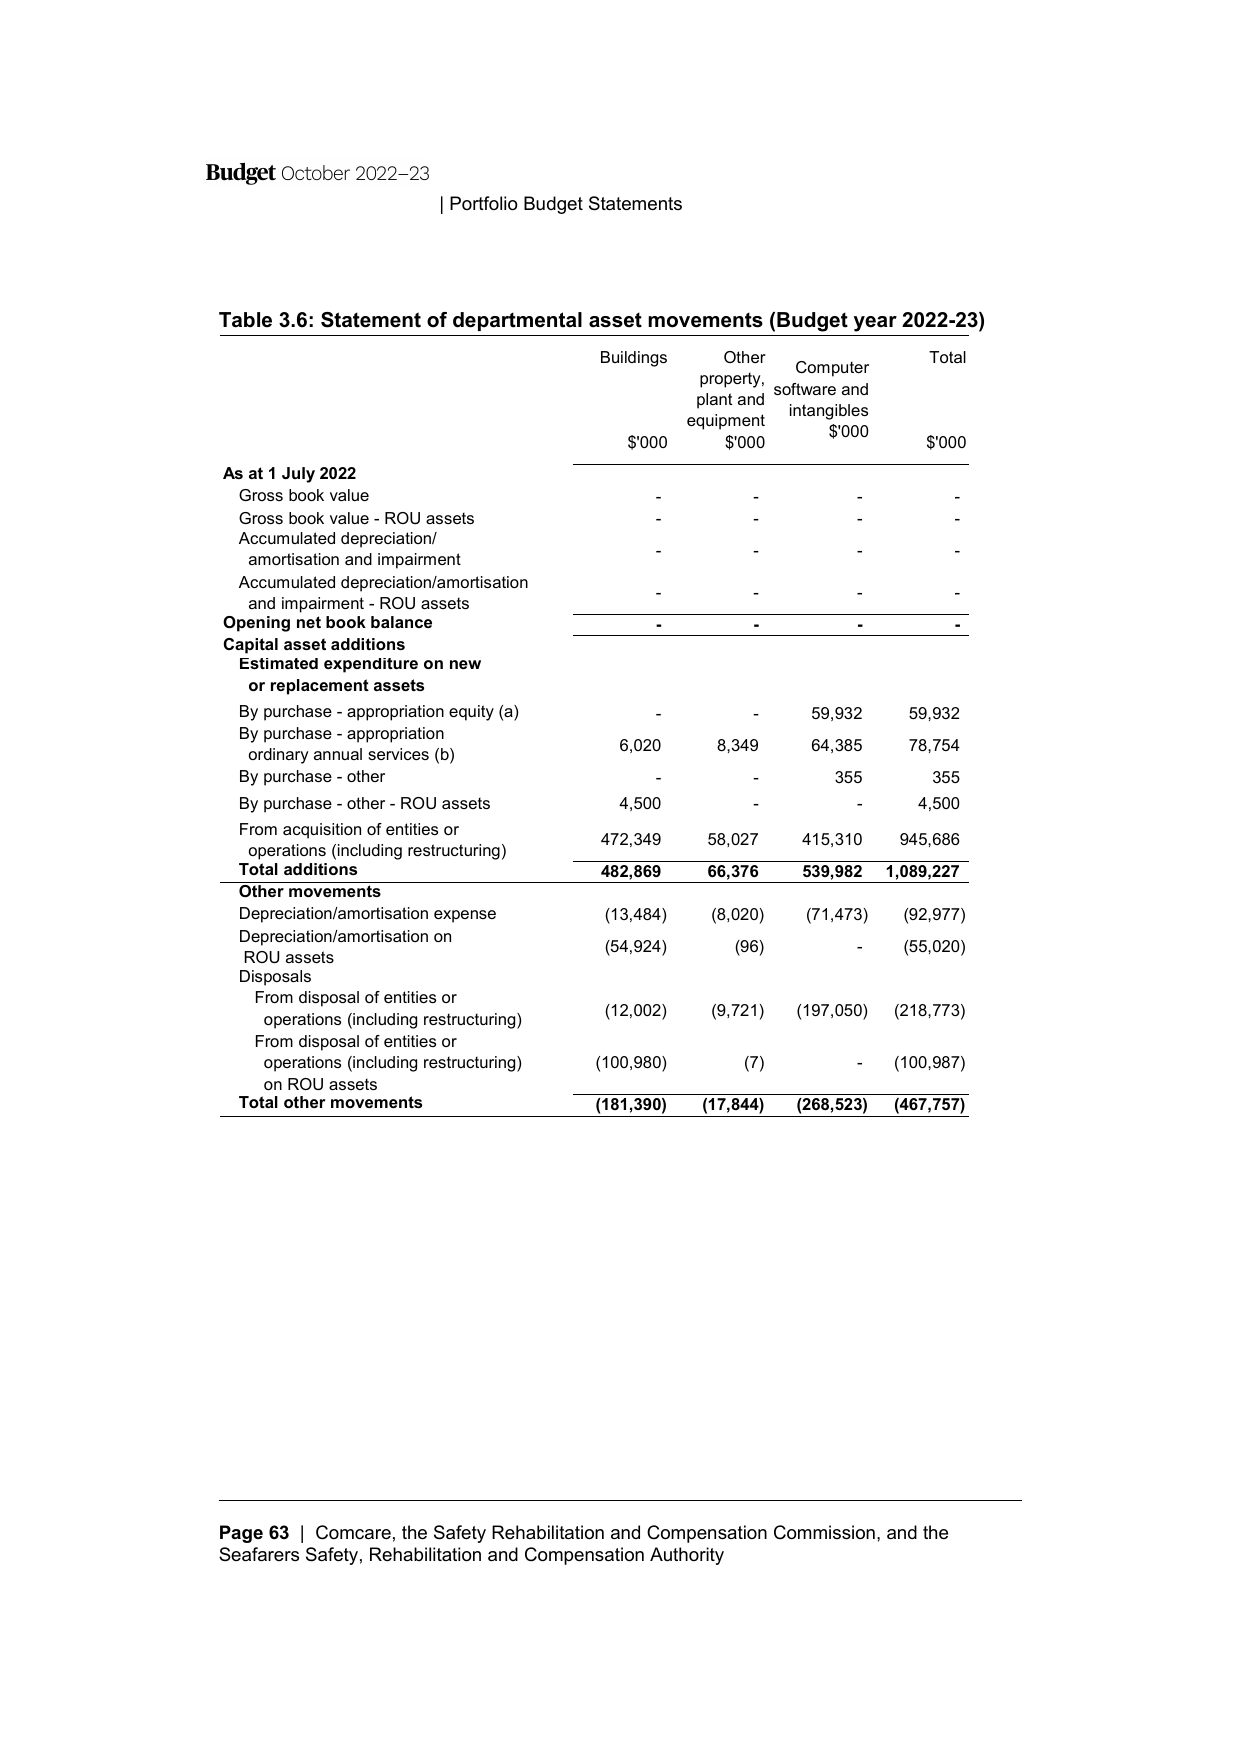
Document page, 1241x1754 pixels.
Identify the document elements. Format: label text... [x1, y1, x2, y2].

subtitle Table 3.6: Statement of departmental asset movements (Budget year 2022-23) [218, 308, 1022, 332]
picture [206, 157, 429, 186]
